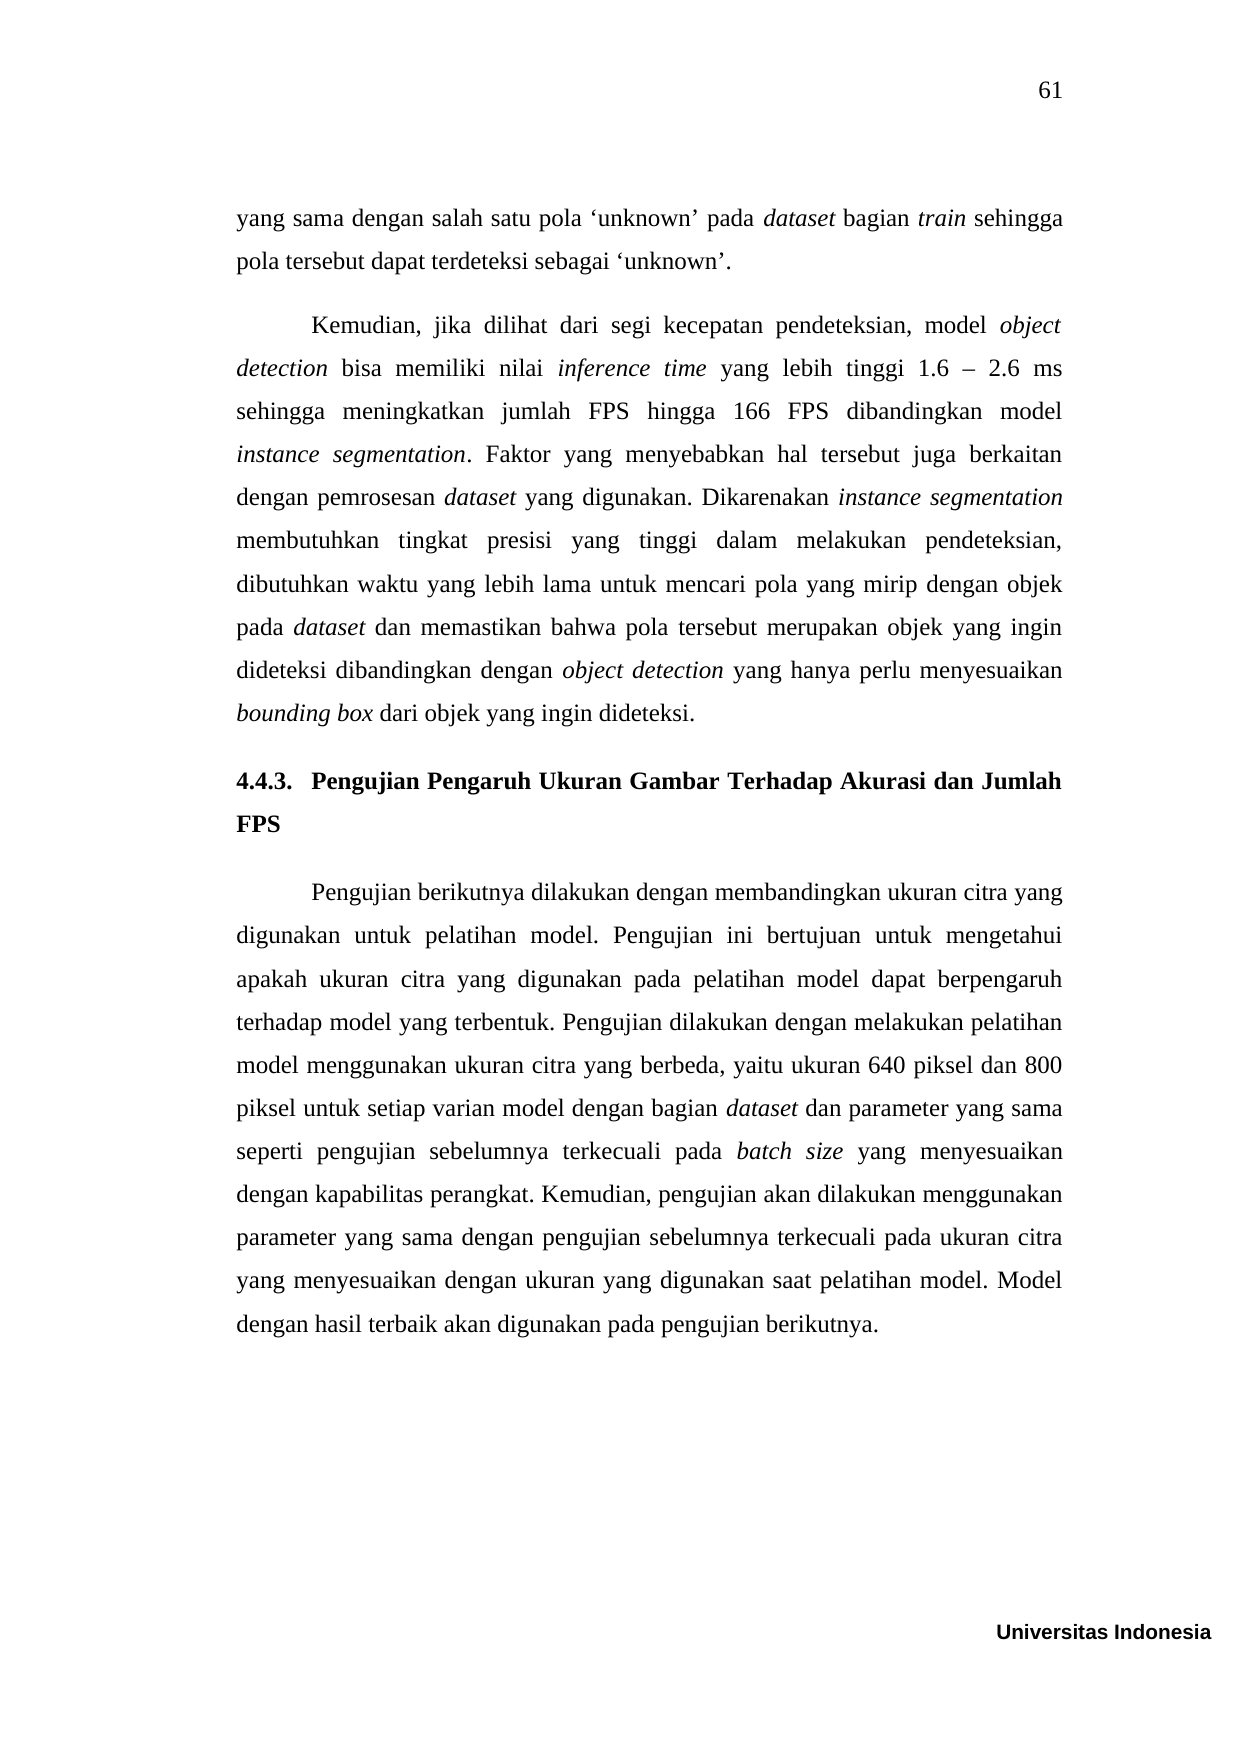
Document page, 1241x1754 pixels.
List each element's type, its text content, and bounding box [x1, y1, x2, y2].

text Kemudian, jika dilihat dari segi kecepatan pendeteksian, model object detection bisa memiliki nilai inference time yang lebih tinggi 1.6 – 2.6 ms sehingga meningkatkan jumlah FPS hingga 166 FPS dibandingkan model instance segmentation. Faktor yang menyebabkan hal tersebut juga berkaitan dengan pemrosesan dataset yang digunakan. Dikarenakan instance segmentation membutuhkan tingkat presisi yang tinggi dalam melakukan pendeteksian, dibutuhkan waktu yang lebih lama untuk mencari pola yang mirip dengan objek pada dataset dan memastikan bahwa pola tersebut merupakan objek yang ingin dideteksi dibandingkan dengan object detection yang hanya perlu menyesuaikan bounding box dari objek yang ingin dideteksi. [236, 310, 1063, 727]
subtitle Pengujian Pengaruh Ukuran Gambar Terhadap Akurasi dan Jumlah FPS [236, 766, 1063, 838]
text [236, 203, 1063, 275]
text Pengujian berikutnya dilakukan dengan membandingkan ukuran citra yang digunakan untuk pelatihan model. Pengujian ini bertujuan untuk mengetahui apakah ukuran citra yang digunakan pada pelatihan model dapat berpengaruh terhadap model yang terbentuk. Pengujian dilakukan dengan melakukan pelatihan model menggunakan ukuran citra yang berbeda, yaitu ukuran 640 piksel dan 800 piksel untuk setiap varian model dengan bagian dataset dan parameter yang sama seperti pengujian sebelumnya terkecuali pada batch size yang menyesuaikan dengan kapabilitas perangkat. Kemudian, pengujian akan dilakukan menggunakan parameter yang sama dengan pengujian sebelumnya terkecuali pada ukuran citra yang menyesuaikan dengan ukuran yang digunakan saat pelatihan model. Model dengan hasil terbaik akan digunakan pada pengujian berikutnya. [236, 877, 1063, 1337]
